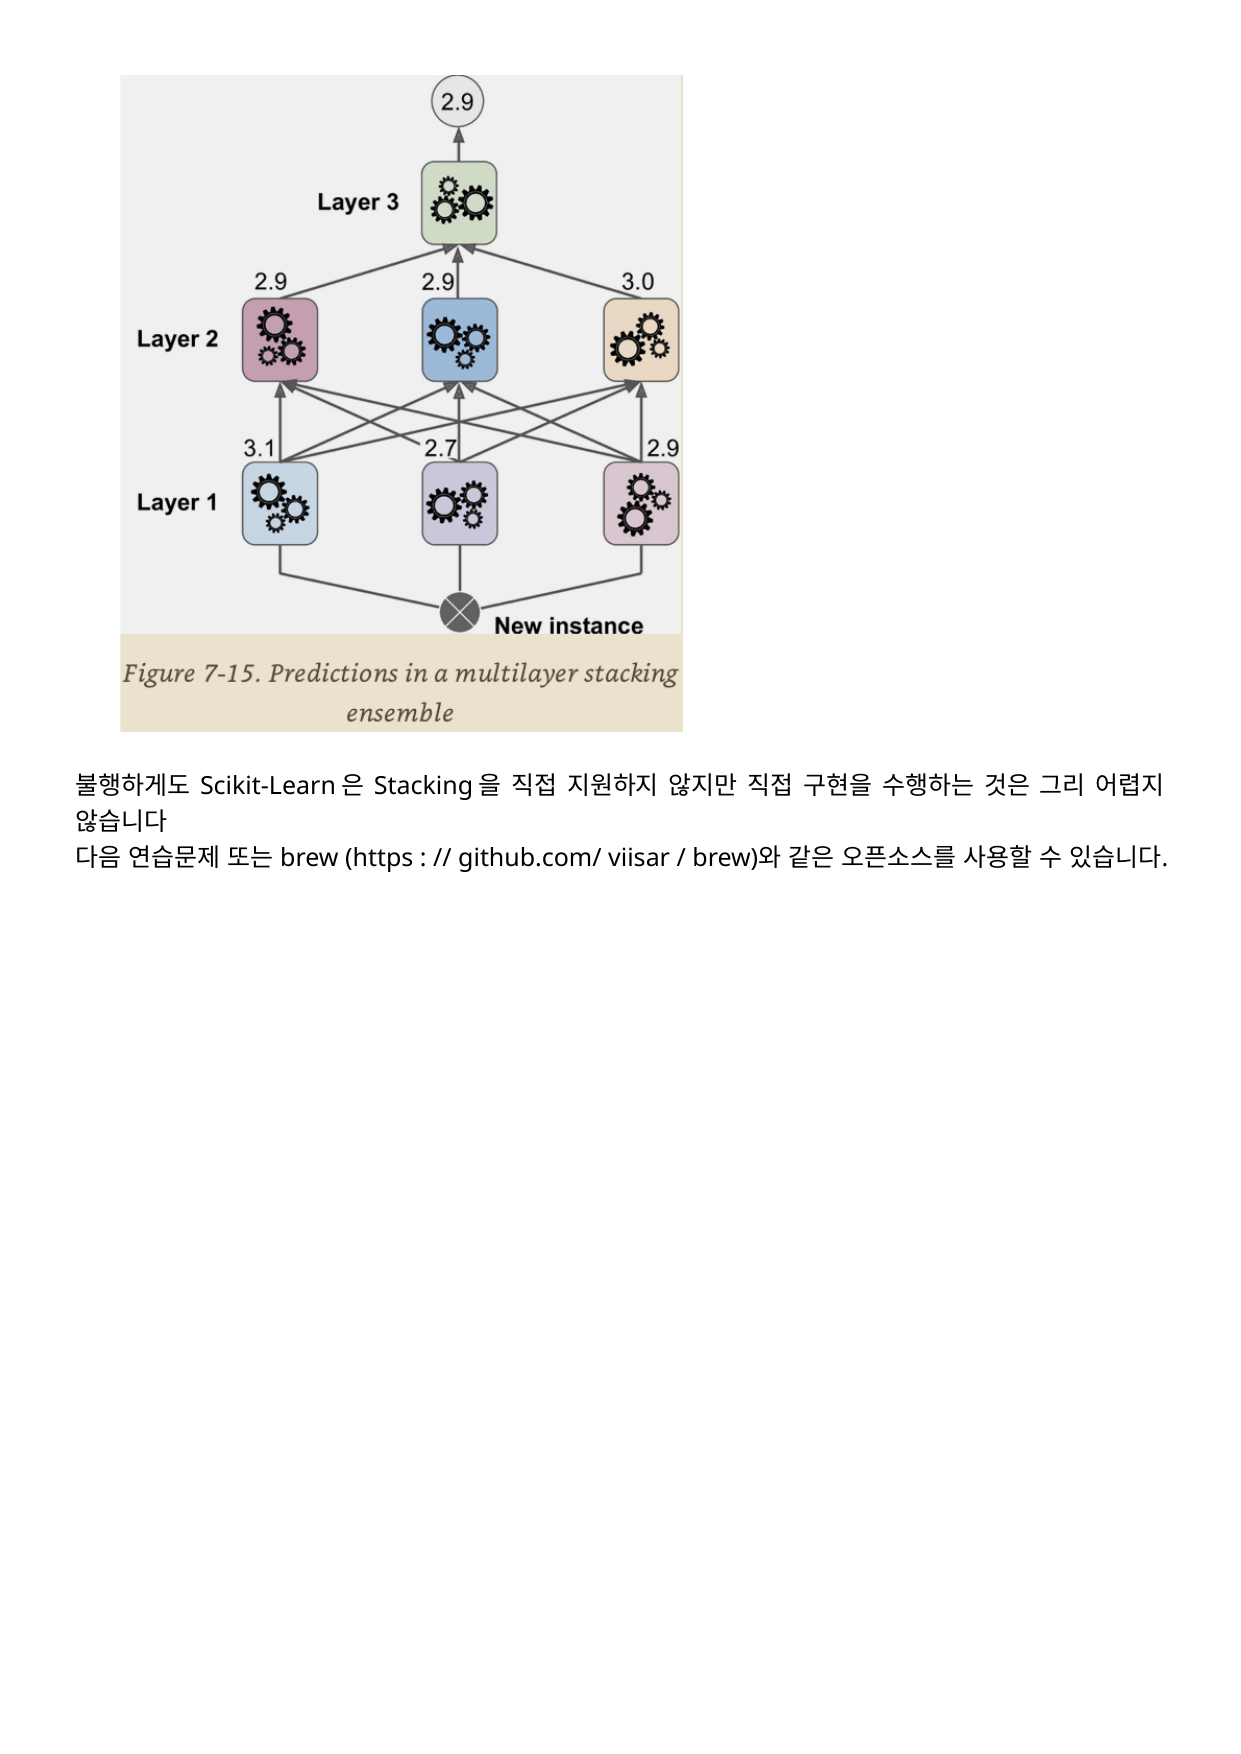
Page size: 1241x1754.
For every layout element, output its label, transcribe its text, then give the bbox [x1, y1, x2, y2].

picture [120, 75, 683, 732]
text 다음 연습문제 또는 brew (https : // github.com/ viisar / brew)와 같은 오픈소스를 사용할 수 있습니다. [75, 838, 1165, 874]
text 불행하게도 Scikit-Learn은 Stacking을 직접 지원하지 않지만 직접 구현을 수행하는 것은 그리 어렵지 않습니다 [75, 765, 1165, 838]
